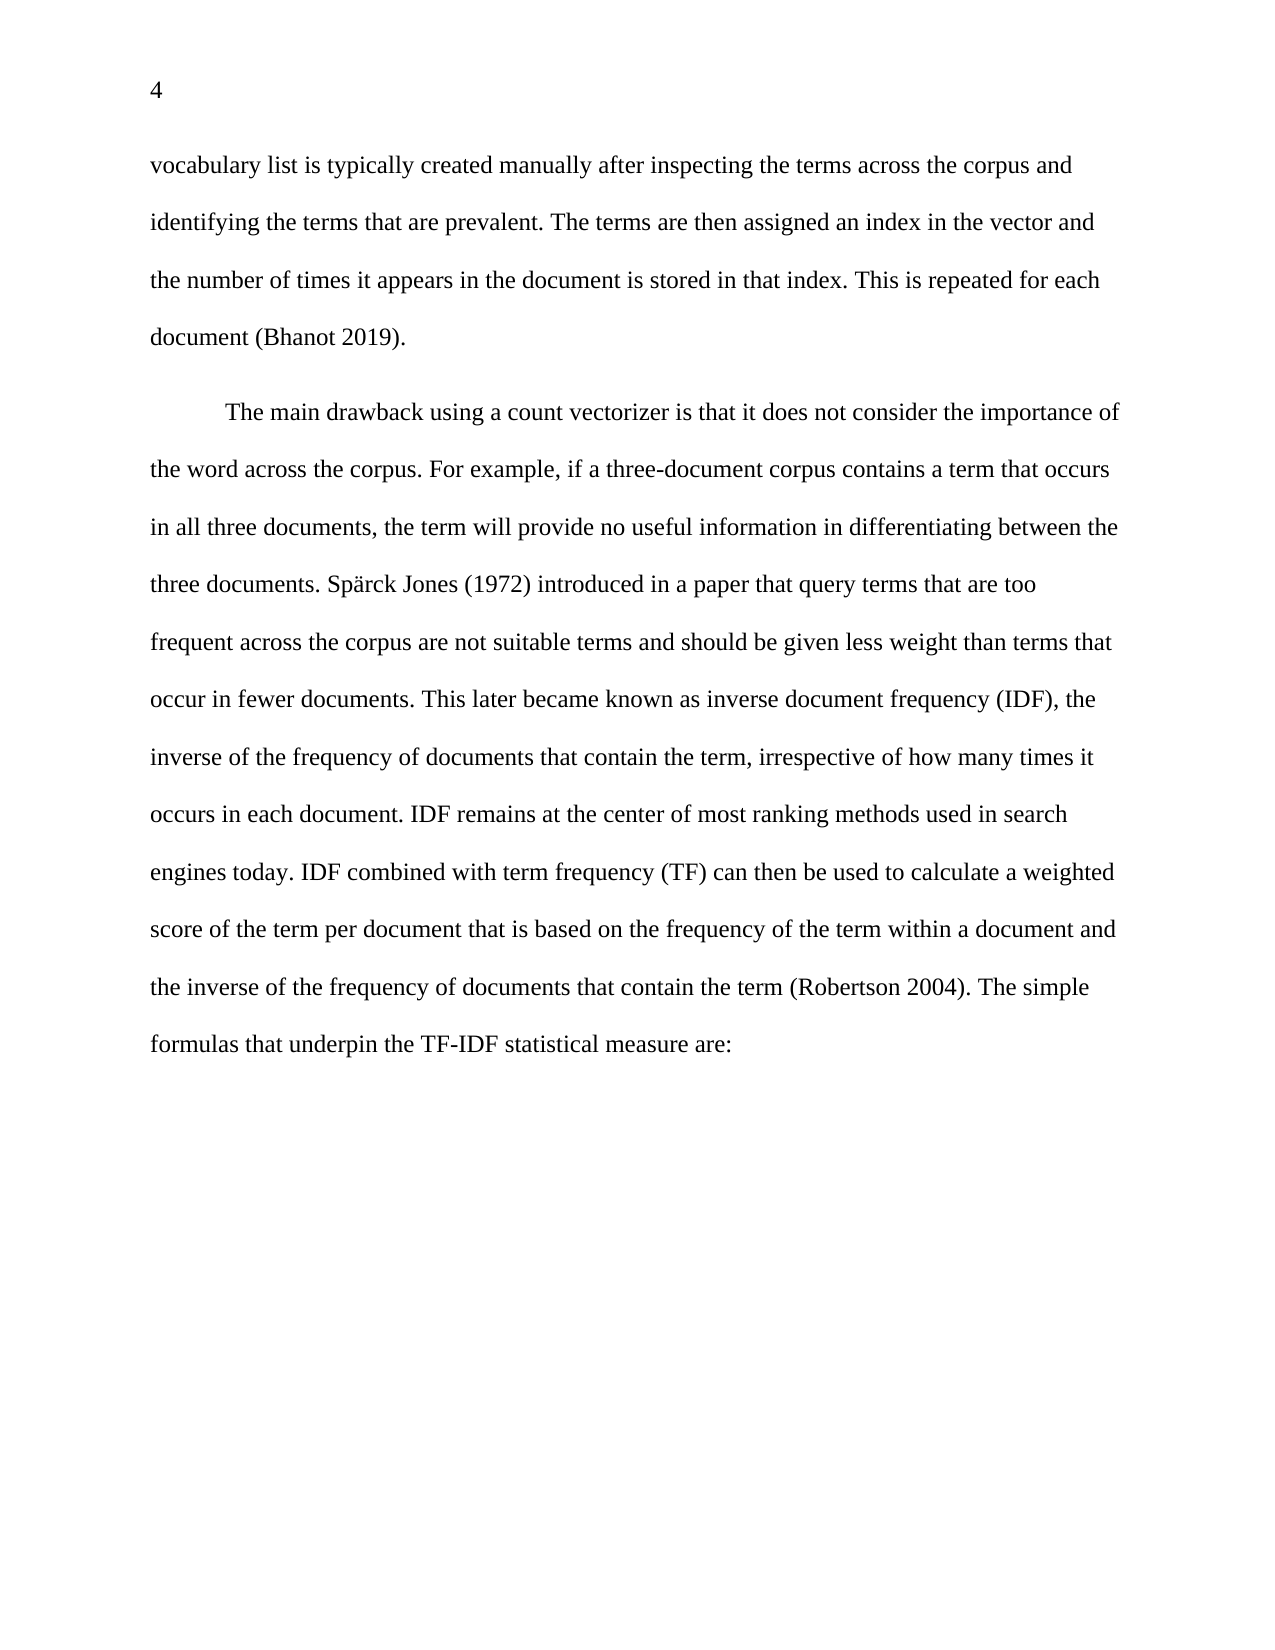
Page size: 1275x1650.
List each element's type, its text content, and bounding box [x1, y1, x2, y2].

text The main drawback using a count vectorizer is that it does not consider the importance of the word across the corpus. For example, if a three-document corpus contains a term that occurs in all three documents, the term will provide no useful information in differentiating between the three documents. Spärck Jones (1972) introduced in a paper that query terms that are too frequent across the corpus are not suitable terms and should be given less weight than terms that occur in fewer documents. This later became known as inverse document frequency (IDF), the inverse of the frequency of documents that contain the term, irrespective of how many times it occurs in each document. IDF remains at the center of most ranking methods used in search engines today. IDF combined with term frequency (TF) can then be used to calculate a weighted score of the term per document that is based on the frequency of the term within a document and the inverse of the frequency of documents that contain the term (Robertson 2004). The simple formulas that underpin the TF-IDF statistical measure are: [150, 397, 1125, 1058]
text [150, 150, 1125, 351]
